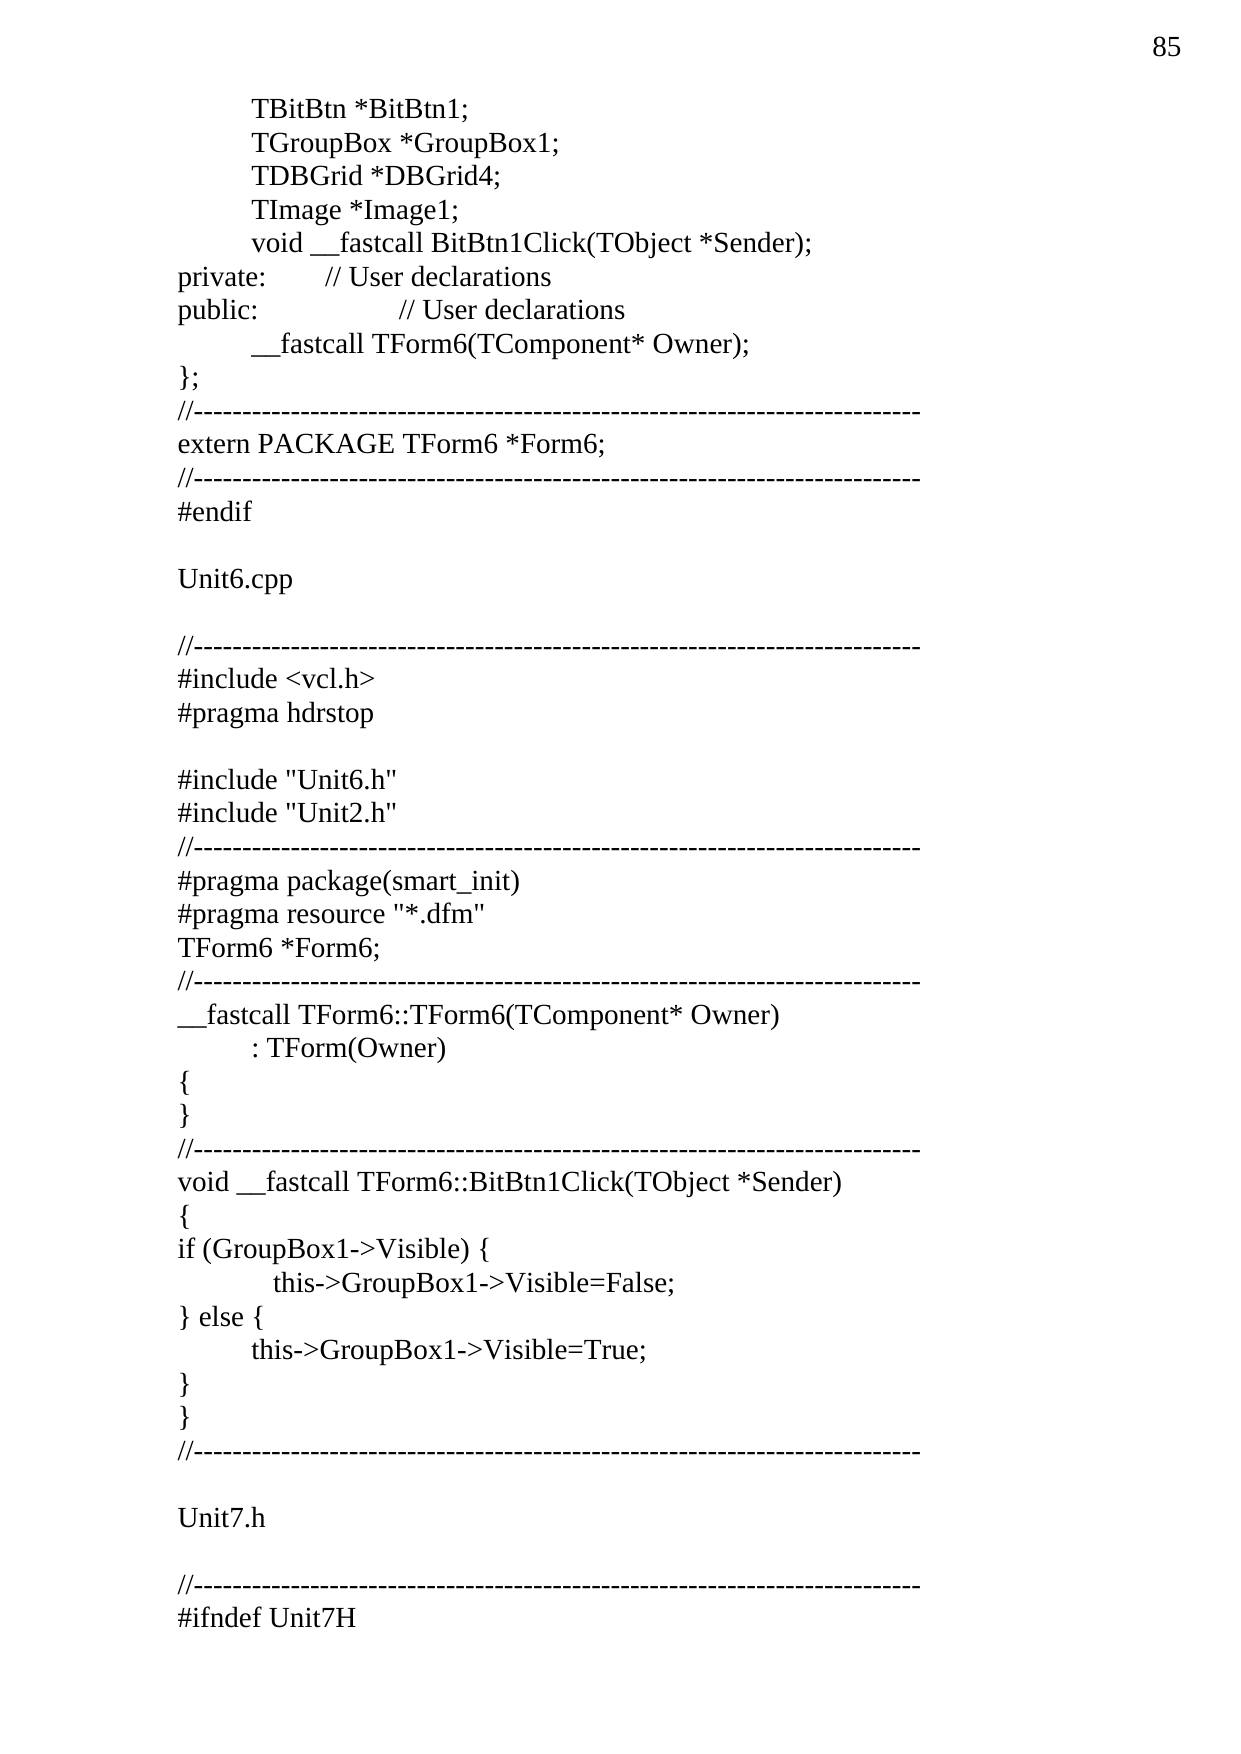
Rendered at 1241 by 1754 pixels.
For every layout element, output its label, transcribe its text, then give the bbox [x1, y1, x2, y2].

text //--------------------------------------------------------------------------- [177, 829, 1181, 863]
text } [177, 1366, 1181, 1399]
text { [177, 1198, 1181, 1232]
text : TForm(Owner) [177, 1030, 1181, 1064]
text __fastcall TForm6(TComponent* Owner); [177, 326, 1181, 359]
text #ifndef Unit7H [177, 1601, 1181, 1634]
text #include "Unit2.h" [177, 796, 1181, 829]
text //--------------------------------------------------------------------------- [177, 460, 1181, 494]
text #pragma hdrstop [177, 695, 1181, 728]
text //--------------------------------------------------------------------------- [177, 393, 1181, 427]
text __fastcall TForm6::TForm6(TComponent* Owner) [177, 997, 1181, 1030]
text this->GroupBox1->Visible=True; [177, 1332, 1181, 1366]
text }; [177, 359, 1181, 393]
text } [177, 1399, 1181, 1433]
text TGroupBox *GroupBox1; [177, 125, 1181, 158]
text TBitBtn *BitBtn1; [177, 91, 1181, 125]
text Unit7.h [177, 1500, 1181, 1533]
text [177, 1433, 1181, 1466]
text TDBGrid *DBGrid4; [177, 158, 1181, 192]
text this->GroupBox1->Visible=False; [177, 1265, 1181, 1299]
text //--------------------------------------------------------------------------- [177, 963, 1181, 997]
text #include <vcl.h> [177, 661, 1181, 695]
text void __fastcall TForm6::BitBtn1Click(TObject *Sender) [177, 1164, 1181, 1198]
text #endif [177, 494, 1181, 527]
text public: // User declarations [177, 292, 1181, 326]
text //--------------------------------------------------------------------------- [177, 628, 1181, 661]
text } [177, 1097, 1181, 1131]
text private: // User declarations [177, 259, 1181, 292]
text //--------------------------------------------------------------------------- [177, 1131, 1181, 1164]
text #include "Unit6.h" [177, 762, 1181, 796]
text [177, 1567, 1181, 1601]
text void __fastcall BitBtn1Click(TObject *Sender); [177, 225, 1181, 259]
text Unit6.cpp [177, 561, 1181, 594]
text { [177, 1064, 1181, 1097]
text #pragma resource "*.dfm" [177, 896, 1181, 930]
text TImage *Image1; [177, 192, 1181, 225]
text #pragma package(smart_init) [177, 863, 1181, 896]
text if (GroupBox1->Visible) { [177, 1232, 1181, 1265]
text TForm6 *Form6; [177, 930, 1181, 963]
text extern PACKAGE TForm6 *Form6; [177, 427, 1181, 460]
text } else { [177, 1299, 1181, 1332]
